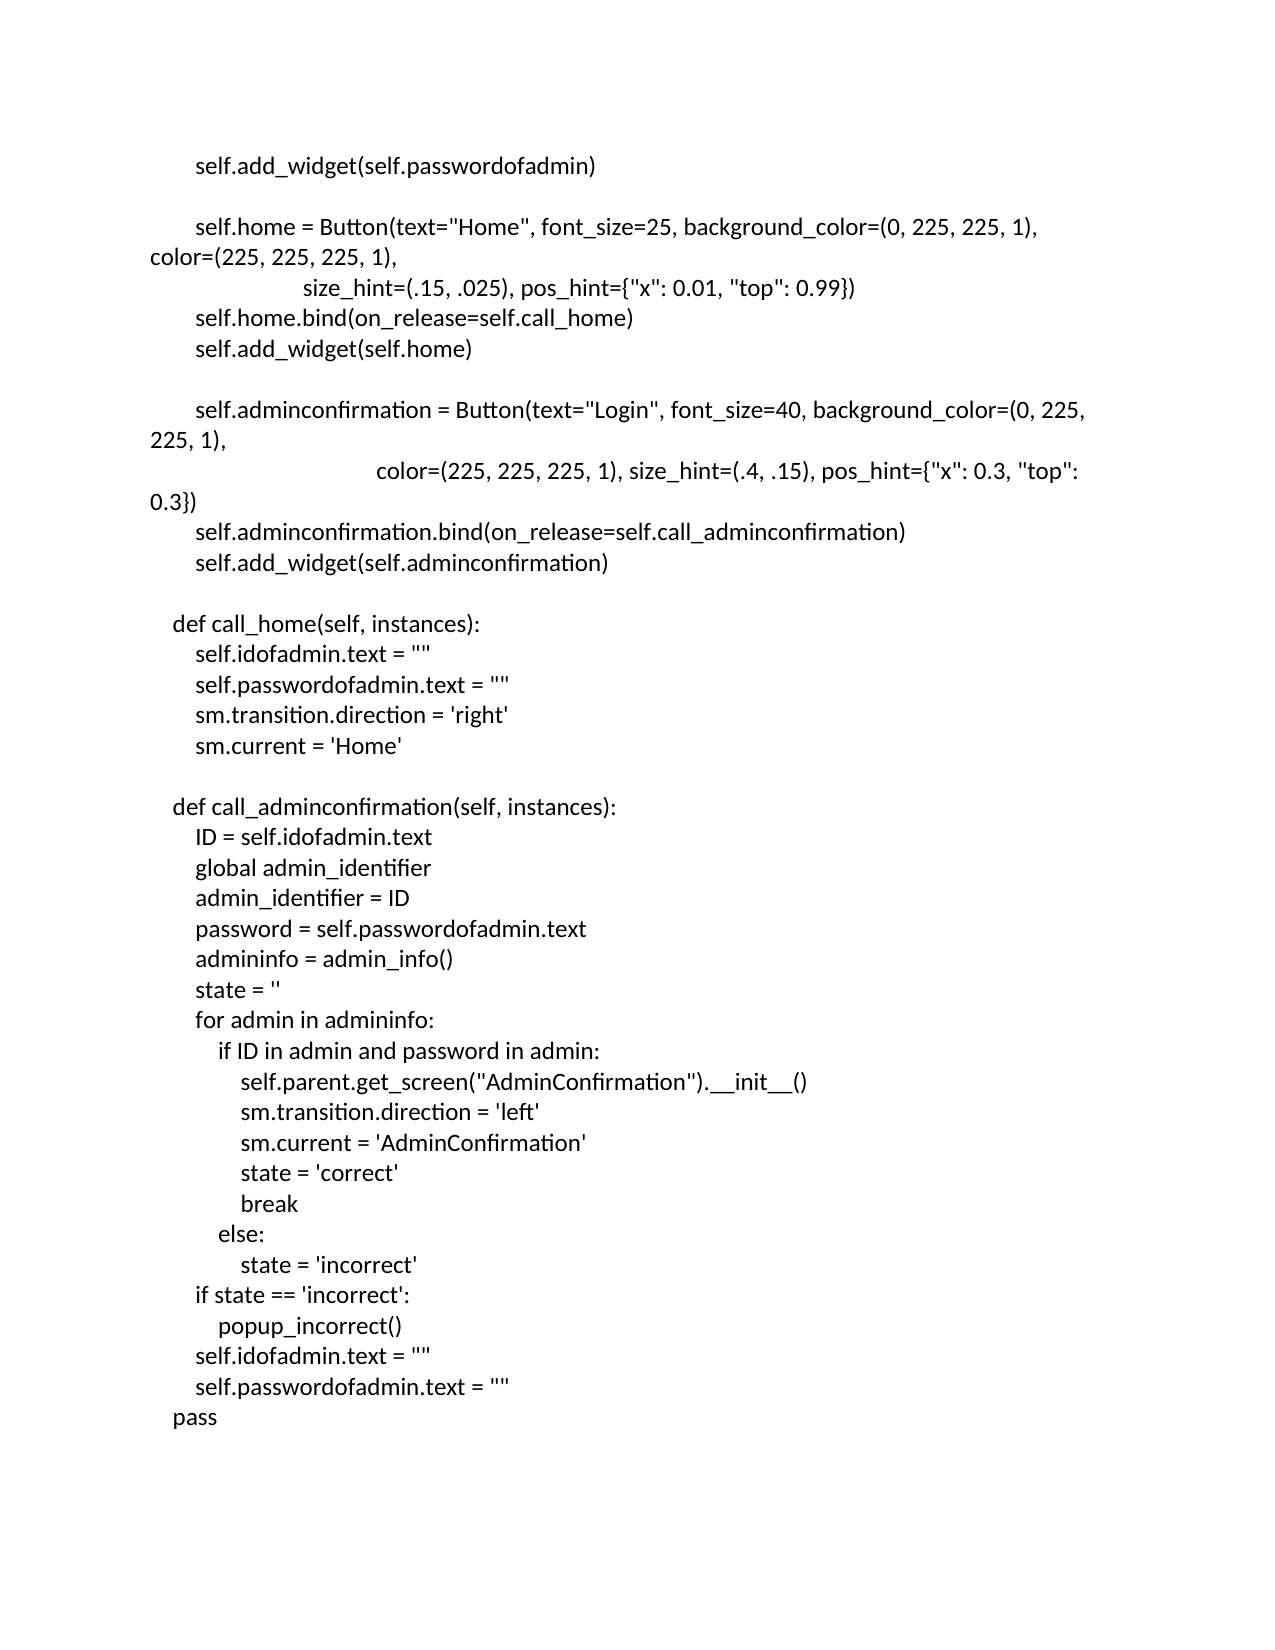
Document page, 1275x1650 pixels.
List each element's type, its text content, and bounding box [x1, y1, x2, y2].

text self.parent.get_screen("AdminConfirmation").__init__() [150, 1066, 1125, 1096]
text self.idofadmin.text = "" [150, 1340, 1125, 1371]
text self.add_widget(self.home) [150, 333, 1125, 364]
text else: [150, 1218, 1125, 1249]
text if state == 'incorrect': [150, 1279, 1125, 1310]
text self.adminconfirmation.bind(on_release=self.call_adminconfirmation) [150, 516, 1125, 547]
text def call_adminconfirmation(self, instances): [150, 791, 1125, 821]
text popup_incorrect() [150, 1310, 1125, 1340]
text admin_identifier = ID [150, 882, 1125, 913]
text sm.transition.direction = 'right' [150, 699, 1125, 730]
text if ID in admin and password in admin: [150, 1035, 1125, 1066]
text self.add_widget(self.passwordofadmin) [150, 150, 1125, 181]
text password = self.passwordofadmin.text [150, 913, 1125, 943]
text self.add_widget(self.adminconfirmation) [150, 547, 1125, 577]
text self.home = Button(text="Home", font_size=25, background_color=(0, 225, 225, 1), color=(225, 225, 225, 1), [150, 211, 1125, 272]
text self.home.bind(on_release=self.call_home) [150, 303, 1125, 333]
text state = '' [150, 974, 1125, 1004]
text state = 'correct' [150, 1157, 1125, 1188]
text ID = self.idofadmin.text [150, 821, 1125, 852]
text color=(225, 225, 225, 1), size_hint=(.4, .15), pos_hint={"x": 0.3, "top": 0.3}) [150, 455, 1125, 516]
text state = 'incorrect' [150, 1249, 1125, 1279]
text global admin_identifier [150, 852, 1125, 882]
text pass [150, 1401, 1125, 1432]
text self.adminconfirmation = Button(text="Login", font_size=40, background_color=(0, 225, 225, 1), [150, 394, 1125, 455]
text self.passwordofadmin.text = "" [150, 669, 1125, 699]
text admininfo = admin_info() [150, 943, 1125, 974]
text break [150, 1188, 1125, 1218]
text sm.transition.direction = 'left' [150, 1096, 1125, 1127]
text def call_home(self, instances): [150, 608, 1125, 638]
text self.idofadmin.text = "" [150, 638, 1125, 669]
text for admin in admininfo: [150, 1004, 1125, 1035]
text size_hint=(.15, .025), pos_hint={"x": 0.01, "top": 0.99}) [150, 272, 1125, 303]
text sm.current = 'Home' [150, 730, 1125, 760]
text sm.current = 'AdminConfirmation' [150, 1127, 1125, 1157]
text self.passwordofadmin.text = "" [150, 1371, 1125, 1401]
